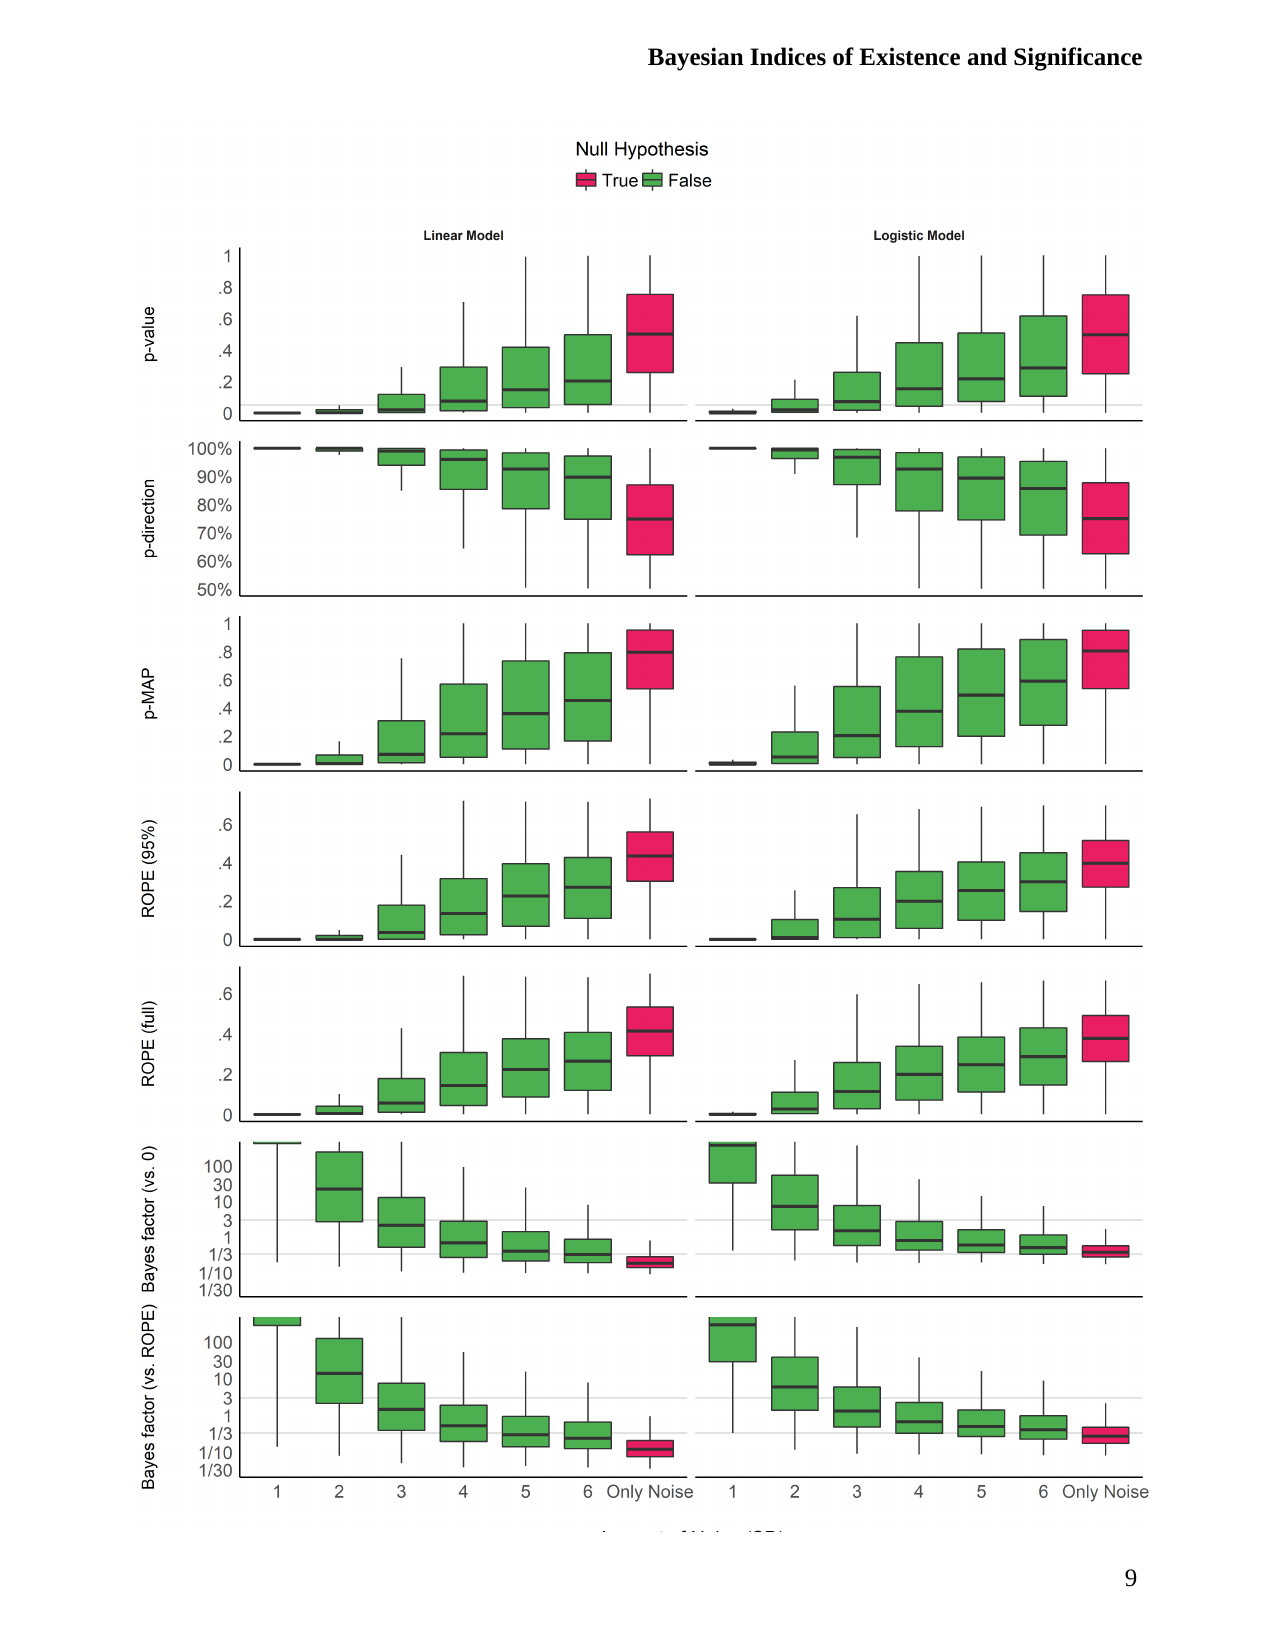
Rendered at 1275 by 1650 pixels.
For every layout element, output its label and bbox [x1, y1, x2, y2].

picture [133, 118, 1151, 1532]
